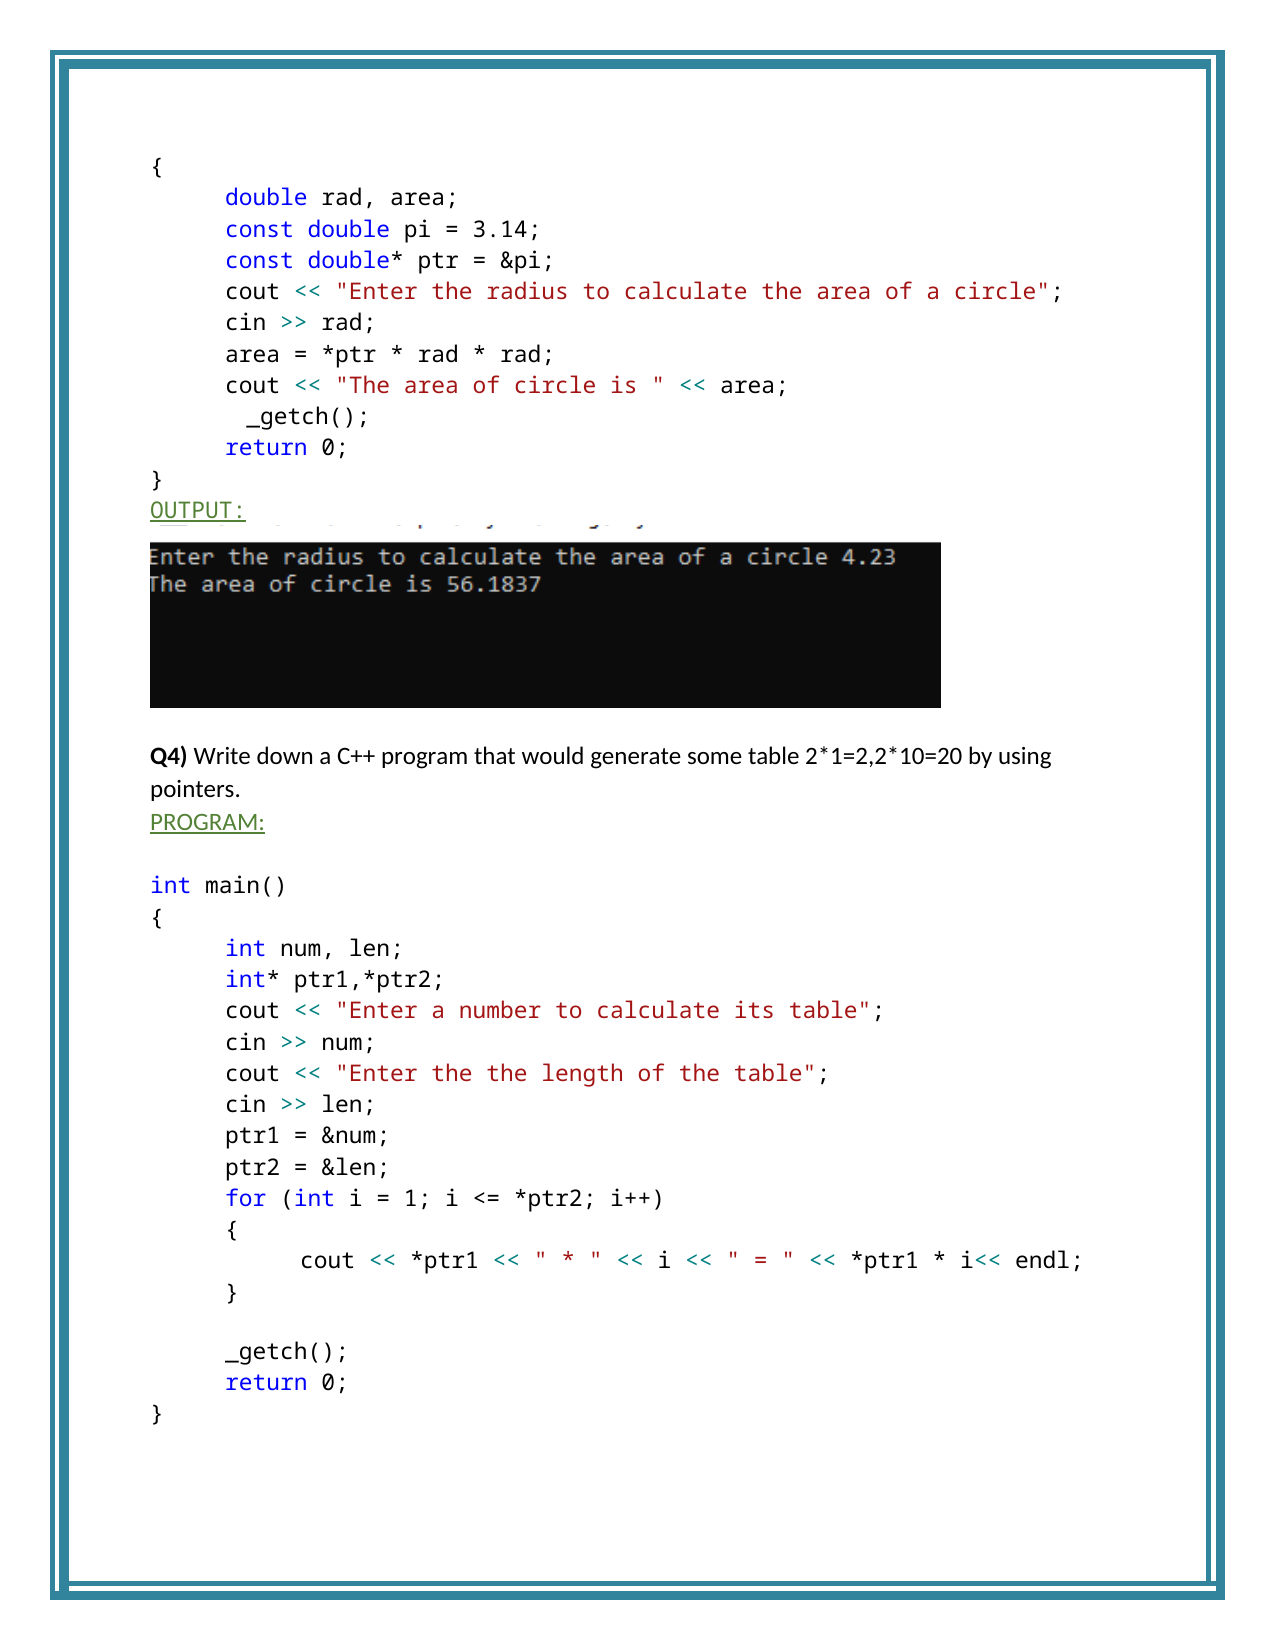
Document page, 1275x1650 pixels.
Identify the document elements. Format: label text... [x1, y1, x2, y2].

text area = *ptr * rad * rad; [150, 337, 1125, 369]
text return 0; [150, 431, 1125, 462]
text PROGRAM: [150, 806, 1125, 837]
text int main() [150, 869, 1125, 900]
text _getch(); [150, 1335, 1125, 1366]
text cout << *ptr1 << " * " << i << " = " << *ptr1 * i<< endl; [150, 1244, 1125, 1275]
text } [150, 1275, 1125, 1307]
text cin >> num; [150, 1025, 1125, 1057]
text OUTPUT: [150, 494, 1125, 525]
text cin >> len; [150, 1088, 1125, 1119]
text const double pi = 3.14; [150, 212, 1125, 244]
text for (int i = 1; i <= *ptr2; i++) [150, 1182, 1125, 1213]
text cout << "Enter the the length of the table"; [150, 1057, 1125, 1088]
text { [150, 150, 1125, 181]
text int num, len; [150, 932, 1125, 963]
text } [150, 1397, 1125, 1428]
text int* ptr1,*ptr2; [150, 963, 1125, 994]
text { [150, 900, 1125, 932]
text return 0; [150, 1366, 1125, 1397]
text { [150, 1213, 1125, 1244]
text const double* ptr = &pi; [150, 244, 1125, 275]
picture [150, 525, 941, 708]
text cout << "Enter the radius to calculate the area of a circle"; [150, 275, 1125, 306]
text double rad, area; [150, 181, 1125, 212]
text cin >> rad; [150, 306, 1125, 337]
text ptr2 = &len; [150, 1150, 1125, 1182]
text _getch(); [150, 400, 1125, 431]
text cout << "The area of circle is " << area; [150, 369, 1125, 400]
text cout << "Enter a number to calculate its table"; [150, 994, 1125, 1025]
text } [150, 462, 1125, 494]
text ptr1 = &num; [150, 1119, 1125, 1150]
text Q4) Write down a C++ program that would generate some table 2*1=2,2*10=20 by using pointers. [150, 740, 1125, 804]
